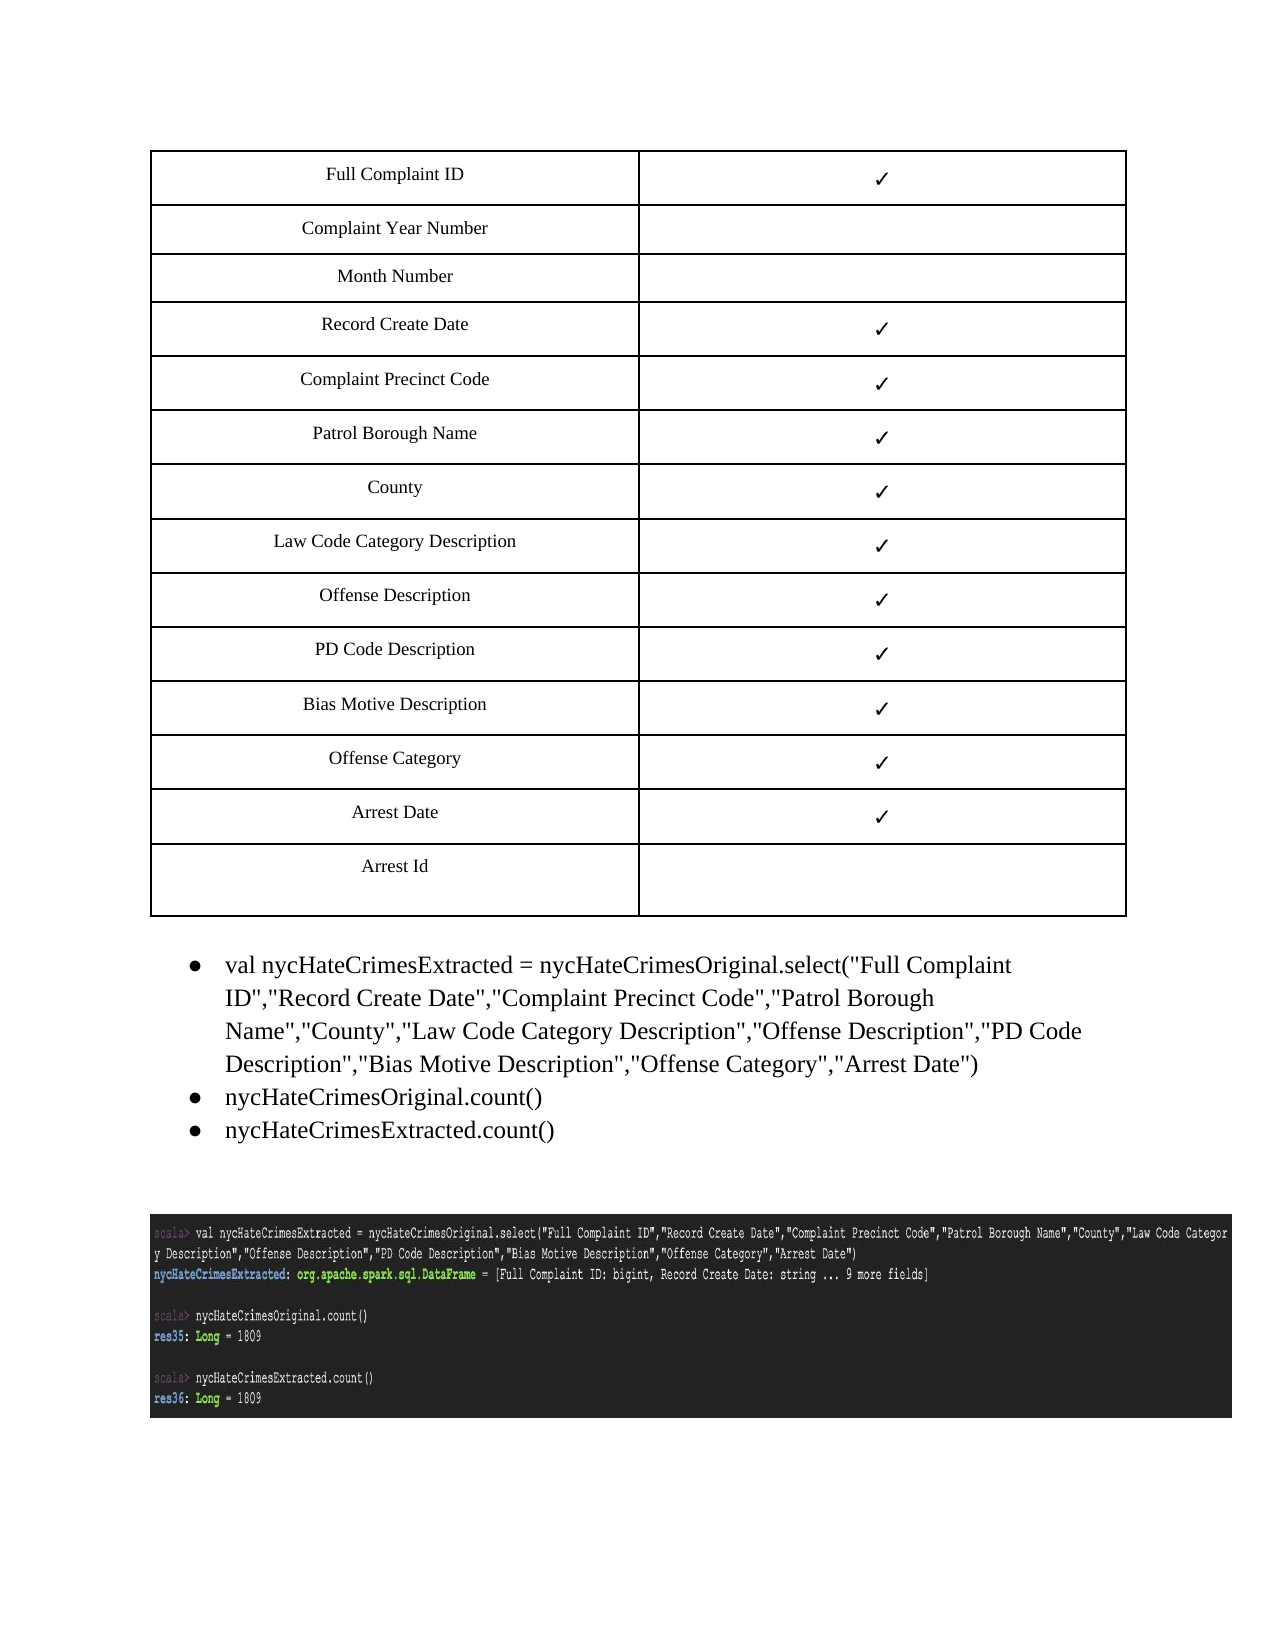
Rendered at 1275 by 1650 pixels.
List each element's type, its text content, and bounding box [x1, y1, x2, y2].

list nycHateCrimesOriginal.count() [187, 1082, 1125, 1111]
table_cell Arrest Id [152, 845, 638, 915]
table_cell ✓ [640, 520, 1125, 572]
table_cell Law Code Category Description [152, 520, 638, 572]
table_cell ✓ [640, 790, 1125, 842]
table_cell ✓ [640, 357, 1125, 409]
table_cell Bias Motive Description [152, 682, 638, 734]
table_cell ✓ [640, 628, 1125, 680]
list val nycHateCrimesExtracted = nycHateCrimesOriginal.select("Full Complaint ID","Record Create Date","Complaint Precinct Code","Patrol Borough Name","County","Law Code Category Description","Offense Description","PD Code Description","Bias Motive Description","Offense Category","Arrest Date") [187, 950, 1125, 1078]
list nycHateCrimesExtracted.count() [187, 1115, 1125, 1144]
table_cell PD Code Description [152, 628, 638, 680]
table_cell County [152, 465, 638, 517]
table_cell ✓ [640, 736, 1125, 788]
picture [150, 1214, 1232, 1418]
table_cell ✓ [640, 303, 1125, 355]
table_header ✓ [640, 152, 1125, 204]
table_cell [640, 255, 1125, 301]
table_cell [640, 206, 1125, 252]
table_cell Patrol Borough Name [152, 411, 638, 463]
table_cell Offense Category [152, 736, 638, 788]
table_header Full Complaint ID [152, 152, 638, 204]
table_cell Record Create Date [152, 303, 638, 355]
table_cell Arrest Date [152, 790, 638, 842]
table_cell ✓ [640, 682, 1125, 734]
table_cell Complaint Precinct Code [152, 357, 638, 409]
table_cell [640, 845, 1125, 915]
table_cell ✓ [640, 465, 1125, 517]
table_cell Complaint Year Number [152, 206, 638, 252]
table_cell ✓ [640, 574, 1125, 626]
table_cell Offense Description [152, 574, 638, 626]
table_cell Month Number [152, 255, 638, 301]
table_cell ✓ [640, 411, 1125, 463]
